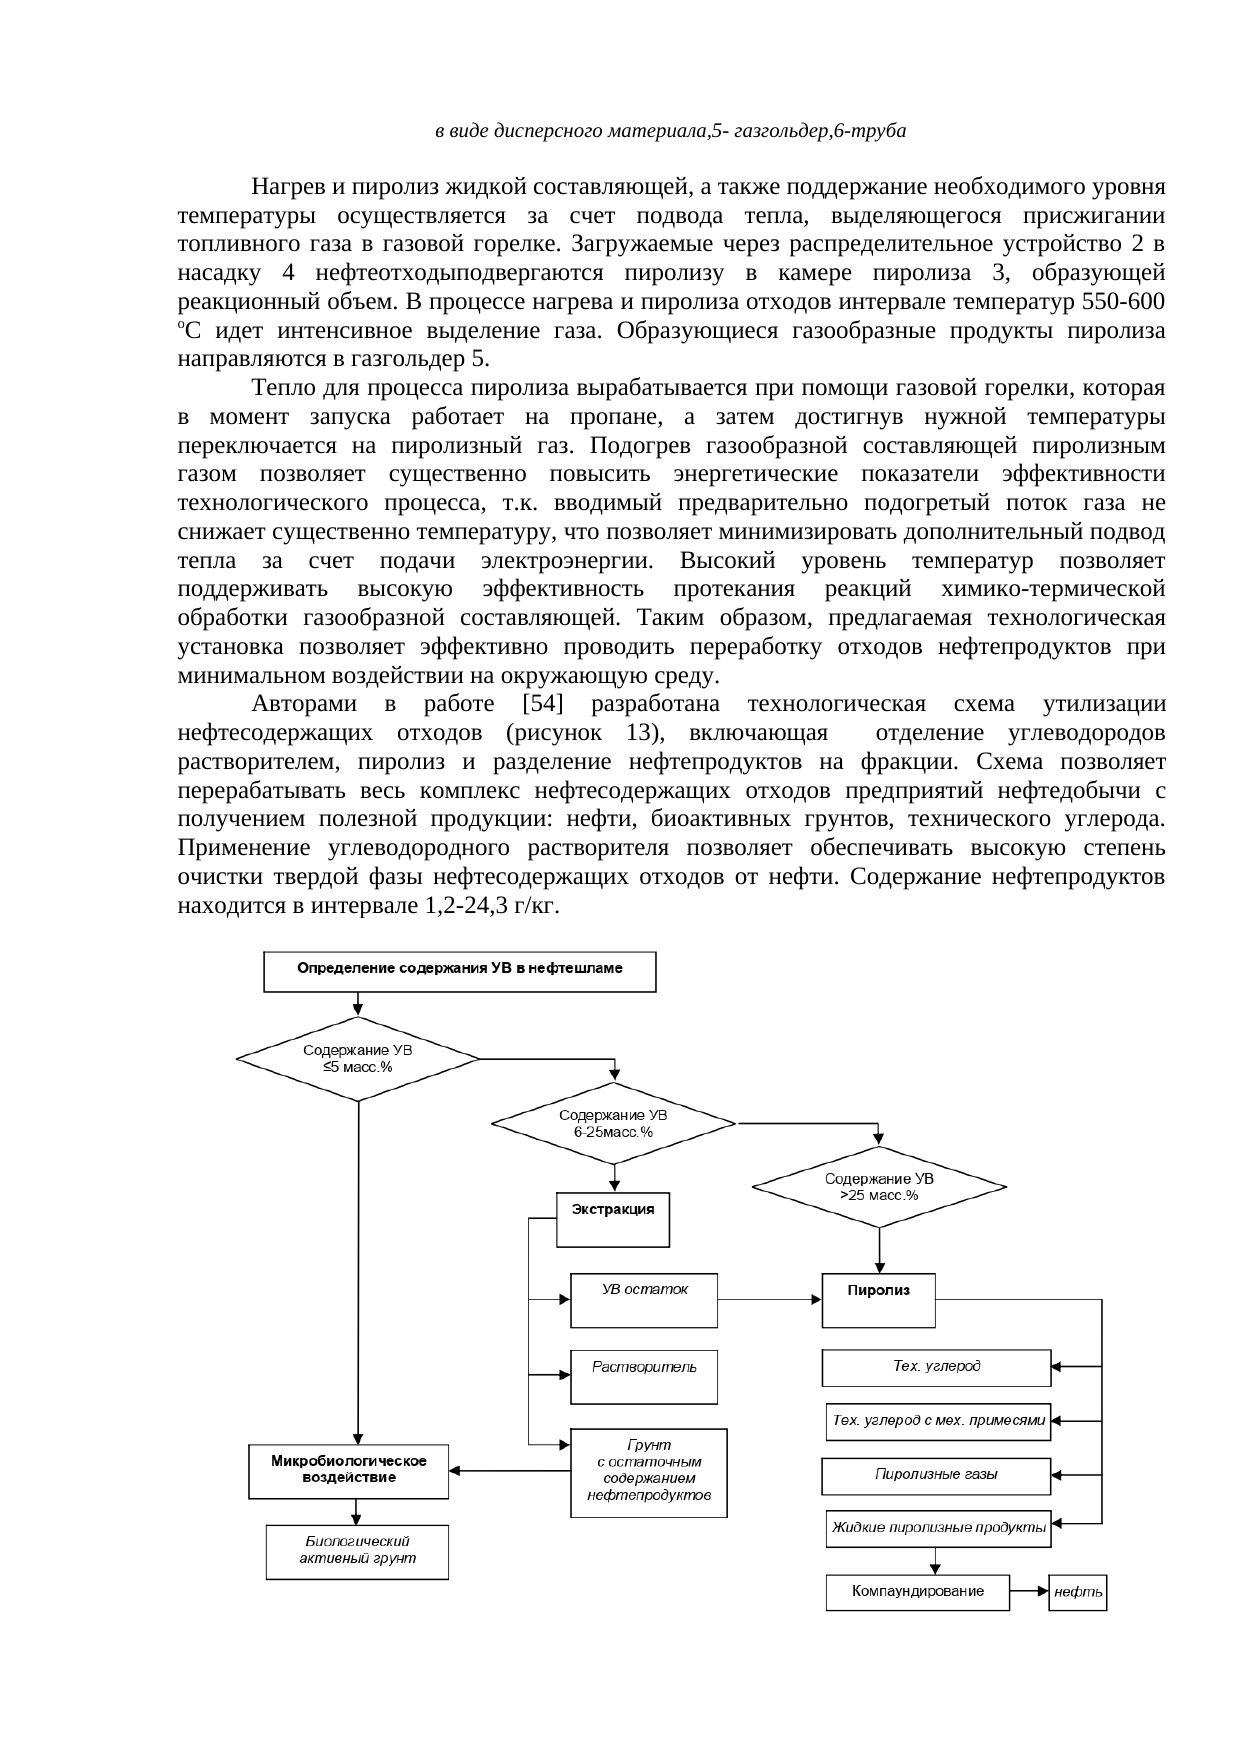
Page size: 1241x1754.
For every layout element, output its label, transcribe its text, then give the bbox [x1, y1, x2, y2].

text Нагрев и пиролиз жидкой составляющей, а также поддержание необходимого уровня температуры осуществляется за счет подвода тепла, выделяющегося присжигании топливного газа в газовой горелке. Загружаемые через распределительное устройство 2 в насадку 4 нефтеотходыподвергаются пиролизу в камере пиролиза 3, образующей реакционный объем. В процессе нагрева и пиролиза отходов интервале температур 550-600 oC идет интенсивное выделение газа. Образующиеся газообразные продукты пиролиза направляются в газгольдер 5. [177, 171, 1167, 372]
text Авторами в работе [54] разработана технологическая схема утилизации нефтесодержащих отходов (рисунок 13), включающая отделение углеводородов растворителем, пиролиз и разделение нефтепродуктов на фракции. Схема позволяет перерабатывать весь комплекс нефтесодержащих отходов предприятий нефтедобычи с получением полезной продукции: нефти, биоактивных грунтов, технического углерода. Применение углеводородного растворителя позволяет обеспечивать высокую степень очистки твердой фазы нефтесодержащих отходов от нефти. Содержание нефтепродуктов находится в интервале 1,2-24,3 г/кг. [177, 688, 1167, 918]
text Тепло для процесса пиролиза вырабатывается при помощи газовой горелки, которая в момент запуска работает на пропане, а затем достигнув нужной температуры переключается на пиролизный газ. Подогрев газообразной составляющей пиролизным газом позволяет существенно повысить энергетические показатели эффективности технологического процесса, т.к. вводимый предварительно подогретый поток газа не снижает существенно температуру, что позволяет минимизировать дополнительный подвод тепла за счет подачи электроэнергии. Высокий уровень температур позволяет поддерживать высокую эффективность протекания реакций химико-термической обработки газообразной составляющей. Таким образом, предлагаемая технологическая установка позволяет эффективно проводить переработку отходов нефтепродуктов при минимальном воздействии на окружающую среду. [177, 372, 1167, 688]
text в виде дисперсного материала,5- газгольдер,6-труба [177, 118, 1167, 142]
picture [220, 918, 1124, 1622]
